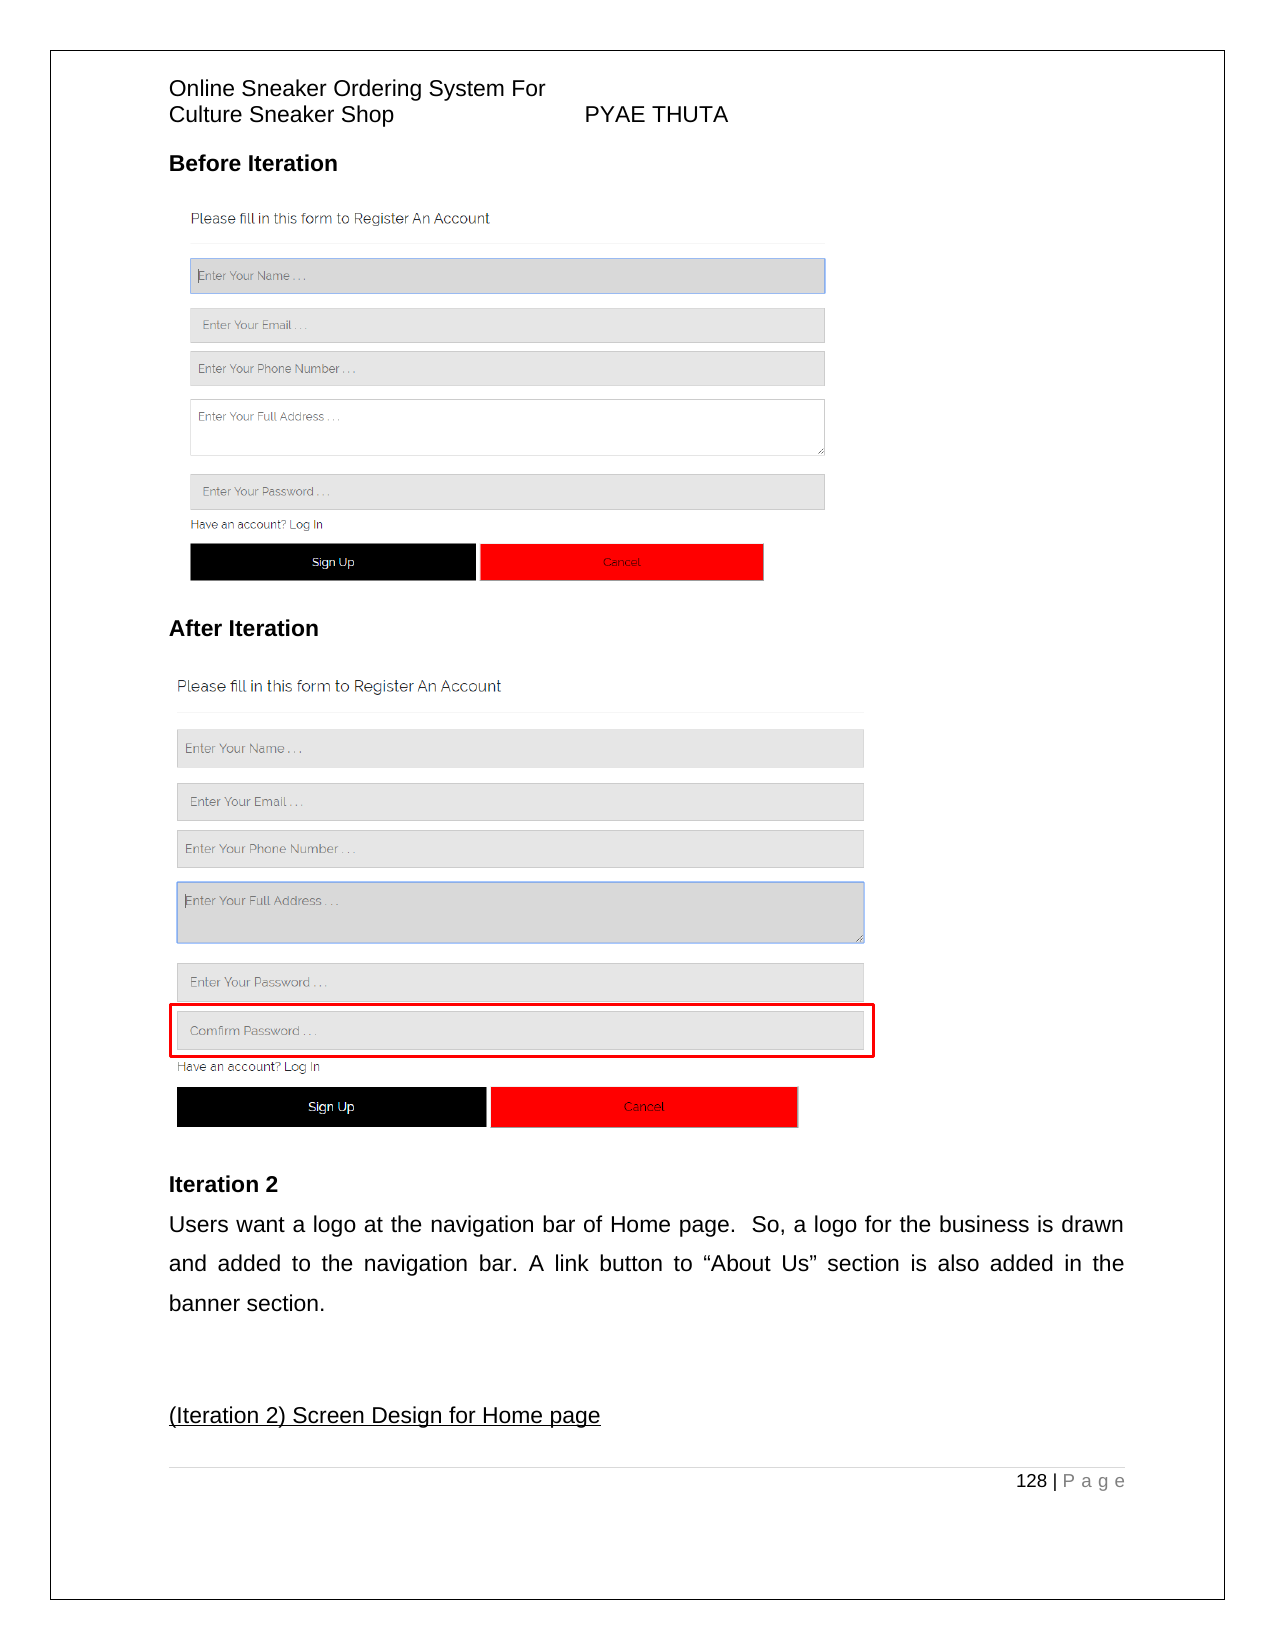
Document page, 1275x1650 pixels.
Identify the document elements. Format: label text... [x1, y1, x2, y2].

picture [168, 206, 839, 586]
text (Iteration 2) Screen Design for Home page [169, 1402, 1125, 1428]
text Before Iteration [169, 150, 1125, 176]
text After Iteration [169, 615, 1125, 642]
picture [172, 1006, 872, 1055]
picture [168, 671, 873, 1138]
text Users want a logo at the navigation bar of Home page. So, a logo for the business is drawn and added to the navigation bar. A link button to “About Us” section is also added in the banner section. [169, 1211, 1125, 1316]
subtitle Iteration 2 [169, 1171, 1125, 1197]
